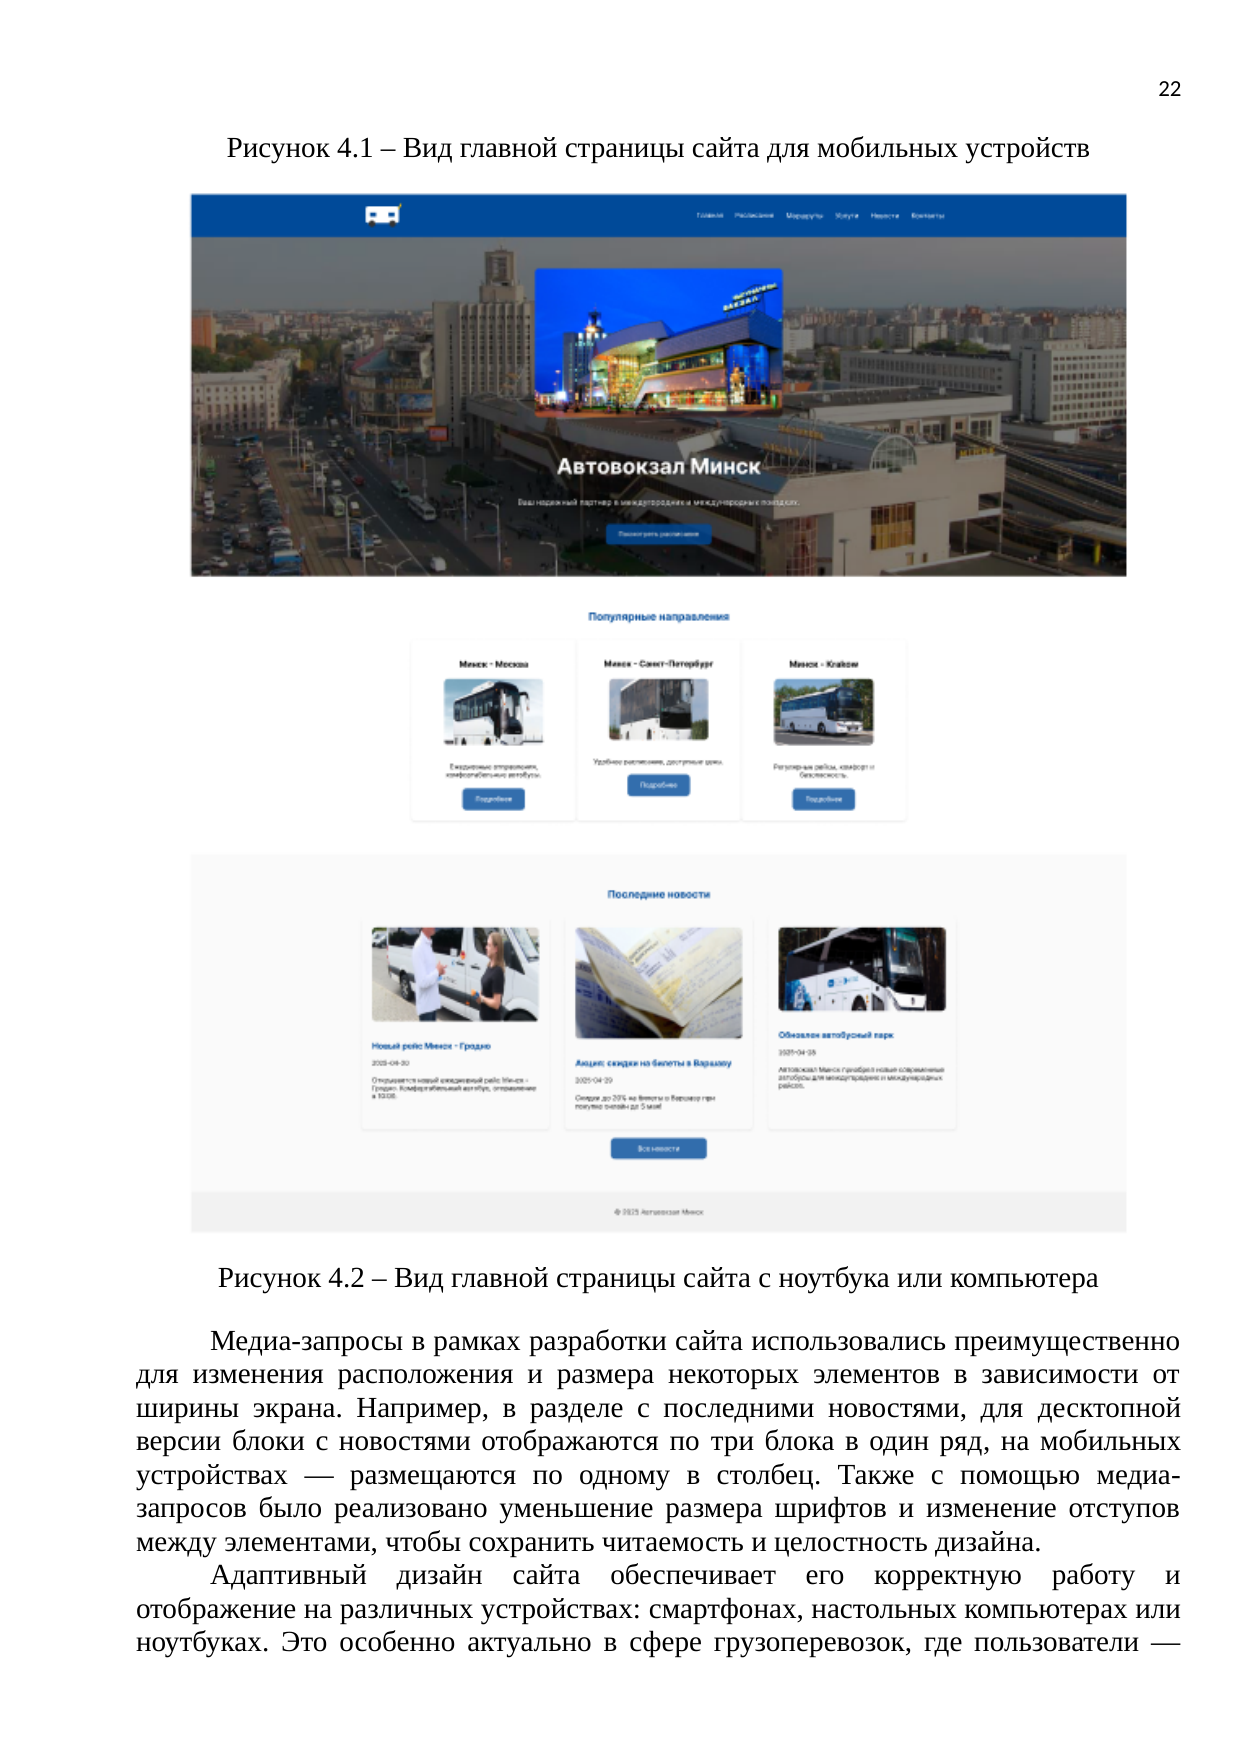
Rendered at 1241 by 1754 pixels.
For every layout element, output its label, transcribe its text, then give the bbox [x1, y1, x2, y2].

text Рисунок 4.2 – Вид главной страницы сайта с ноутбука или компьютера [136, 1260, 1181, 1293]
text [136, 1557, 1181, 1658]
text Рисунок 4.1 – Вид главной страницы сайта для мобильных устройств [136, 130, 1181, 163]
picture [187, 192, 1130, 1235]
text Медиа-запросы в рамках разработки сайта использовались преимущественно для изменения расположения и размера некоторых элементов в зависимости от ширины экрана. Например, в разделе с последними новостями, для десктопной версии блоки с новостями отображаются по три блока в один ряд, на мобильных устройствах — размещаются по одному в столбец. Также с помощью медиа-запросов было реализовано уменьшение размера шрифтов и изменение отступов между элементами, чтобы сохранить читаемость и целостность дизайна. [136, 1323, 1181, 1557]
